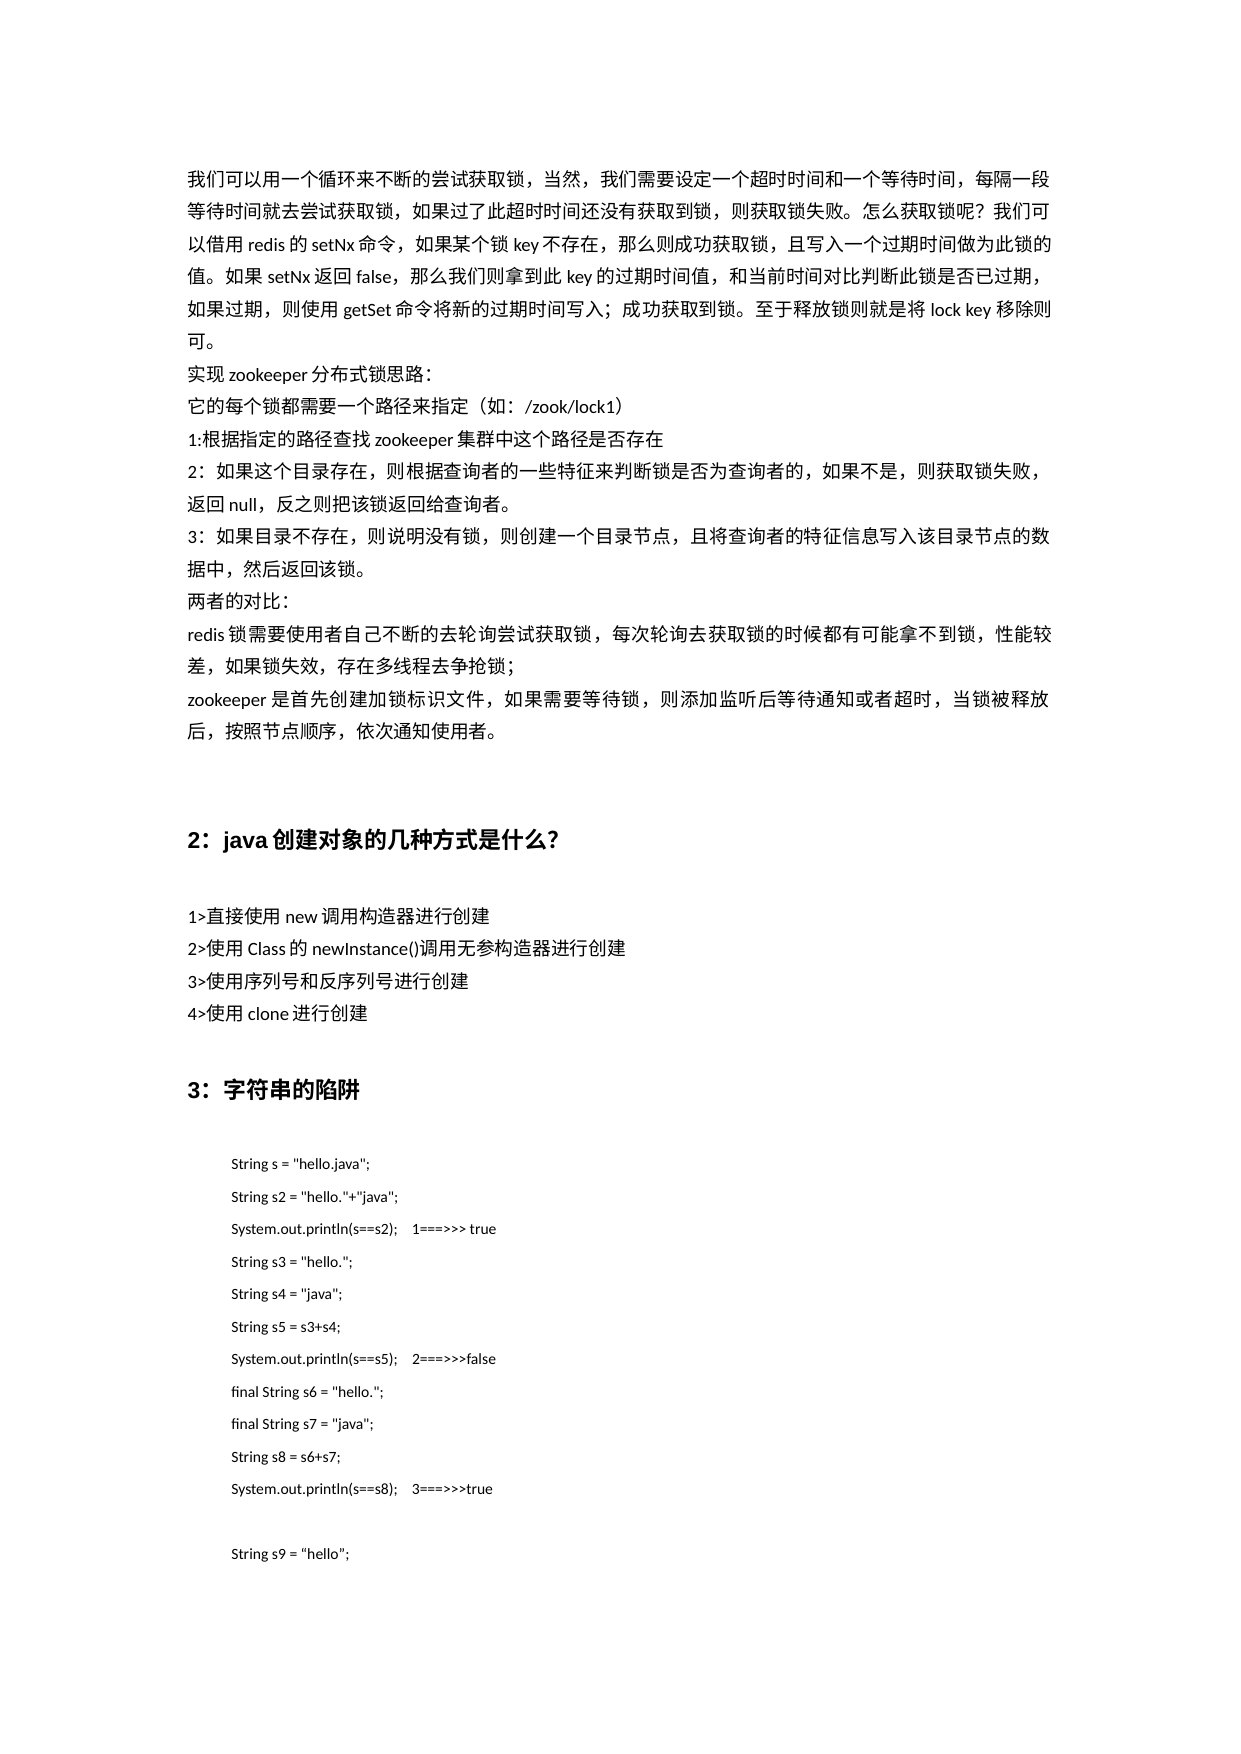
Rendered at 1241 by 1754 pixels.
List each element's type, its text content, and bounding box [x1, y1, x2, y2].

text 2：如果这个目录存在，则根据查询者的一些特征来判断锁是否为查询者的，如果不是，则获取锁失败，返回null，反之则把该锁返回给查询者。 [187, 454, 1053, 519]
text String s9 = “hello”; [187, 1538, 1053, 1570]
text 我们可以用一个循环来不断的尝试获取锁，当然，我们需要设定一个超时时间和一个等待时间，每隔一段等待时间就去尝试获取锁，如果过了此超时时间还没有获取到锁，则获取锁失败。怎么获取锁呢？我们可以借用redis的setNx命令，如果某个锁key不存在，那么则成功获取锁，且写入一个过期时间做为此锁的值。如果setNx返回false，那么我们则拿到此key的过期时间值，和当前时间对比判断此锁是否已过期，如果过期，则使用getSet命令将新的过期时间写入；成功获取到锁。至于释放锁则就是将lock key 移除则可。 [187, 162, 1053, 357]
text System.out.println(s==s2); 1===>>> true [187, 1213, 1053, 1245]
text final String s6 = "hello."; [187, 1375, 1053, 1408]
text System.out.println(s==s8); 3===>>>true [187, 1473, 1053, 1505]
subtitle 2：java创建对象的几种方式是什么？ [187, 807, 1053, 872]
text 1:根据指定的路径查找zookeeper集群中这个路径是否存在 [187, 422, 1053, 454]
text 实现zookeeper分布式锁思路： [187, 357, 1053, 389]
text String s = "hello.java"; [187, 1148, 1053, 1180]
text redis锁需要使用者自己不断的去轮询尝试获取锁，每次轮询去获取锁的时候都有可能拿不到锁，性能较差，如果锁失效，存在多线程去争抢锁； [187, 617, 1053, 682]
text zookeeper是首先创建加锁标识文件，如果需要等待锁，则添加监听后等待通知或者超时，当锁被释放后，按照节点顺序，依次通知使用者。 [187, 682, 1053, 747]
text String s5 = s3+s4; [187, 1310, 1053, 1343]
text String s8 = s6+s7; [187, 1440, 1053, 1473]
text 它的每个锁都需要一个路径来指定（如：/zook/lock1） [187, 389, 1053, 422]
text 2>使用Class的newInstance()调用无参构造器进行创建 3>使用序列号和反序列号进行创建 [187, 931, 1053, 996]
text final String s7 = "java"; [187, 1408, 1053, 1440]
text 3：如果目录不存在，则说明没有锁，则创建一个目录节点，且将查询者的特征信息写入该目录节点的数据中，然后返回该锁。 [187, 519, 1053, 584]
text String s3 = "hello."; [187, 1245, 1053, 1278]
text System.out.println(s==s5); 2===>>>false [187, 1343, 1053, 1375]
text 两者的对比： [187, 584, 1053, 617]
subtitle 3：字符串的陷阱 [187, 1056, 1053, 1121]
text String s2 = "hello."+"java"; [187, 1180, 1053, 1213]
text 1>直接使用new调用构造器进行创建 [187, 899, 1053, 931]
text String s4 = "java"; [187, 1278, 1053, 1310]
text 4>使用clone进行创建 [187, 996, 1053, 1029]
